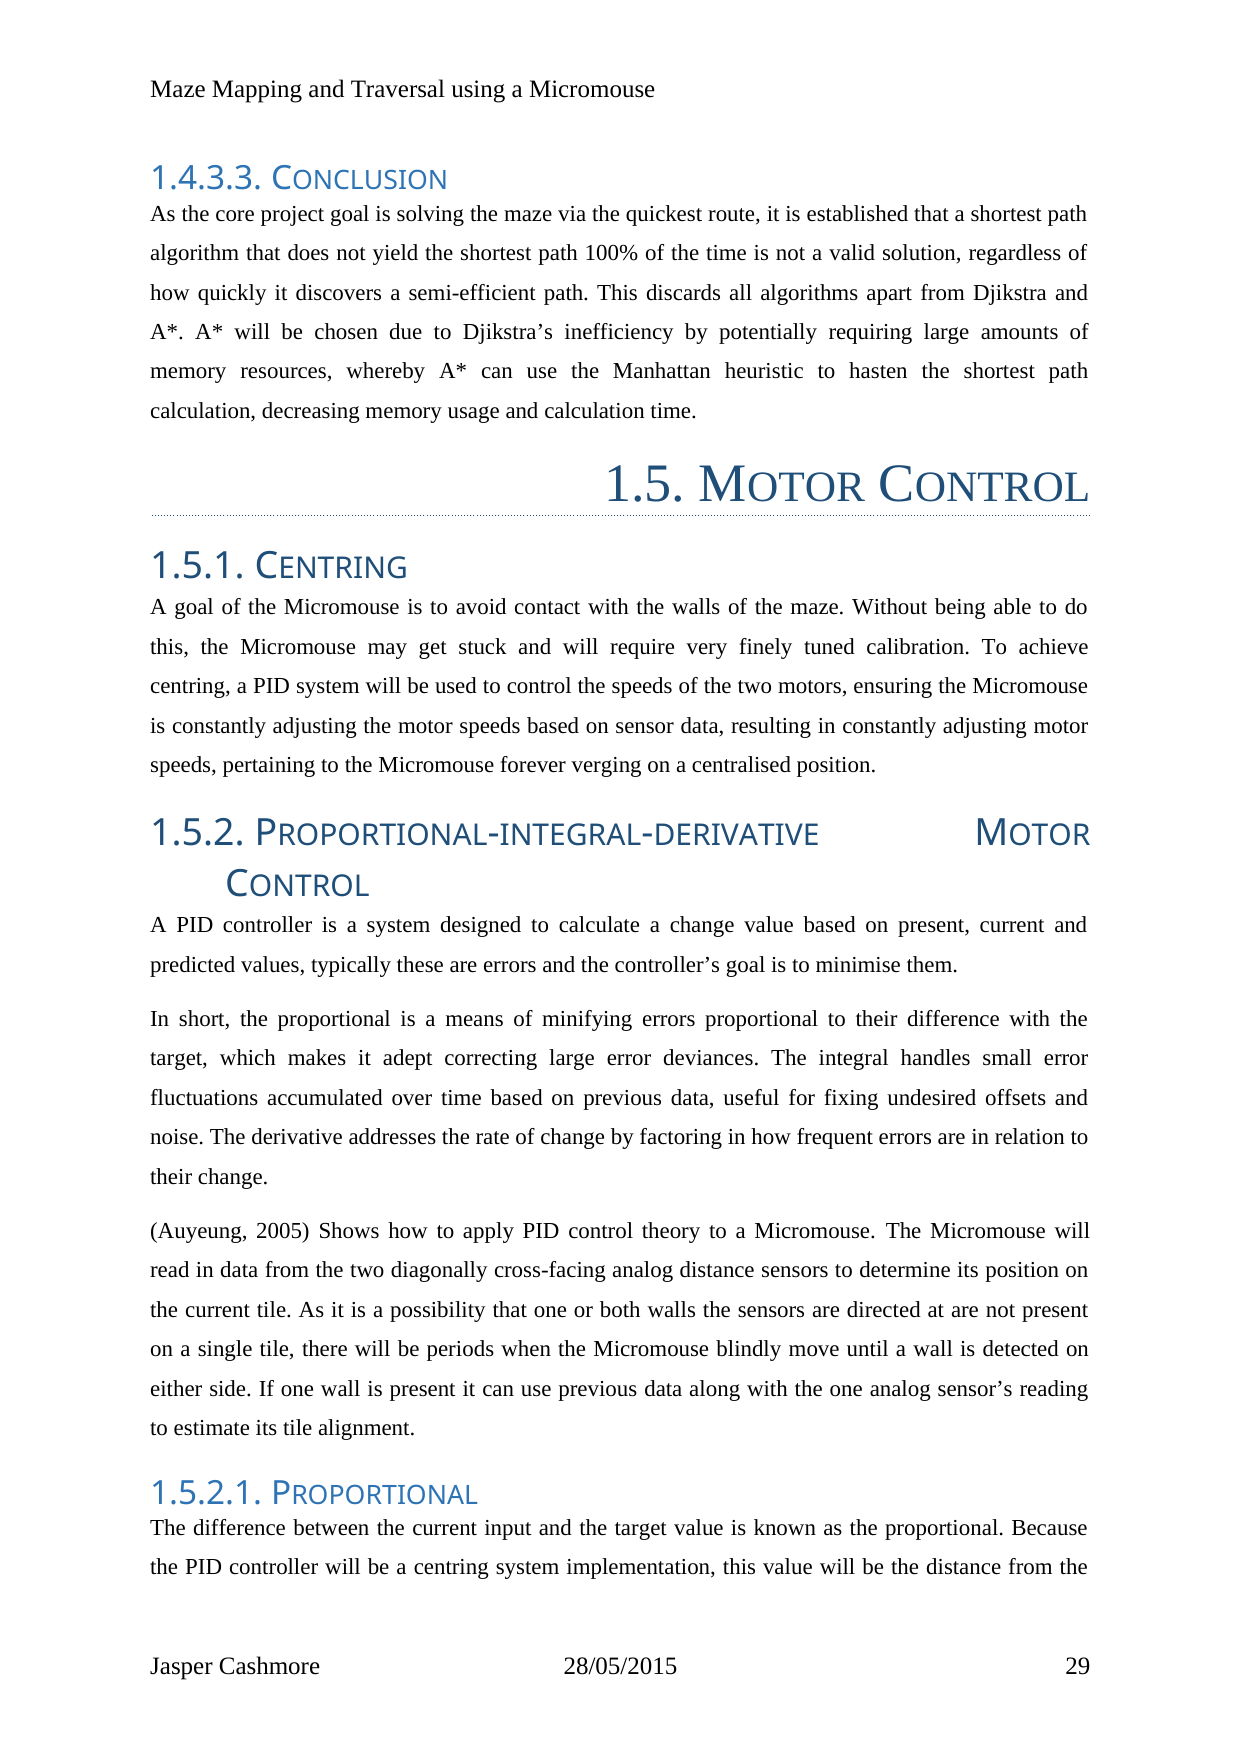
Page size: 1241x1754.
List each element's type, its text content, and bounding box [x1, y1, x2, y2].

subtitle Centring [150, 538, 1090, 589]
text A PID controller is a system designed to calculate a change value based on present, current and predicted values, typically these are errors and the controller’s goal is to minimise them. [150, 911, 1090, 977]
subtitle Conclusion [150, 154, 1090, 199]
subtitle Proportional [150, 1468, 1090, 1514]
text Shows how to apply PID control theory to a Micromouse. The Micromouse will read in data from the two diagonally cross-facing analog distance sensors to determine its position on the current tile. As it is a possibility that one or both walls the sensors are directed at are not present on a single tile, there will be periods when the Micromouse blindly move until a wall is detected on either side. If one wall is present it can use previous data along with the one analog sensor’s reading to estimate its tile alignment. [150, 1217, 1090, 1441]
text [150, 1514, 1090, 1580]
text As the core project goal is solving the maze via the quickest route, it is established that a shortest path algorithm that does not yield the shortest path 100% of the time is not a valid solution, regardless of how quickly it discovers a semi-efficient path. This discards all algorithms apart from Djikstra and A*. A* will be chosen due to Djikstra’s inefficiency by potentially requiring large amounts of memory resources, whereby A* can use the Manhattan heuristic to hasten the shortest path calculation, decreasing memory usage and calculation time. [150, 199, 1090, 423]
text In short, the proportional is a means of minifying errors proportional to their difference with the target, which makes it adept correcting large error deviances. The integral handles small error fluctuations accumulated over time based on previous data, useful for fixing undesired offsets and noise. The derivative addresses the rate of change by factoring in how frequent errors are in relation to their change. [150, 1005, 1090, 1189]
text A goal of the Micromouse is to avoid contact with the walls of the maze. Without being able to do this, the Micromouse may get stuck and will require very finely tuned calibration. To achieve centring, a PID system will be used to control the speeds of the two motors, ensuring the Micromouse is constantly adjusting the motor speeds based on sensor data, resulting in constantly adjusting motor speeds, pertaining to the Micromouse forever verging on a centralised position. [150, 593, 1090, 777]
subtitle Motor Control [150, 451, 1090, 516]
subtitle Proportional-integral-derivative Motor Control [150, 805, 1090, 907]
